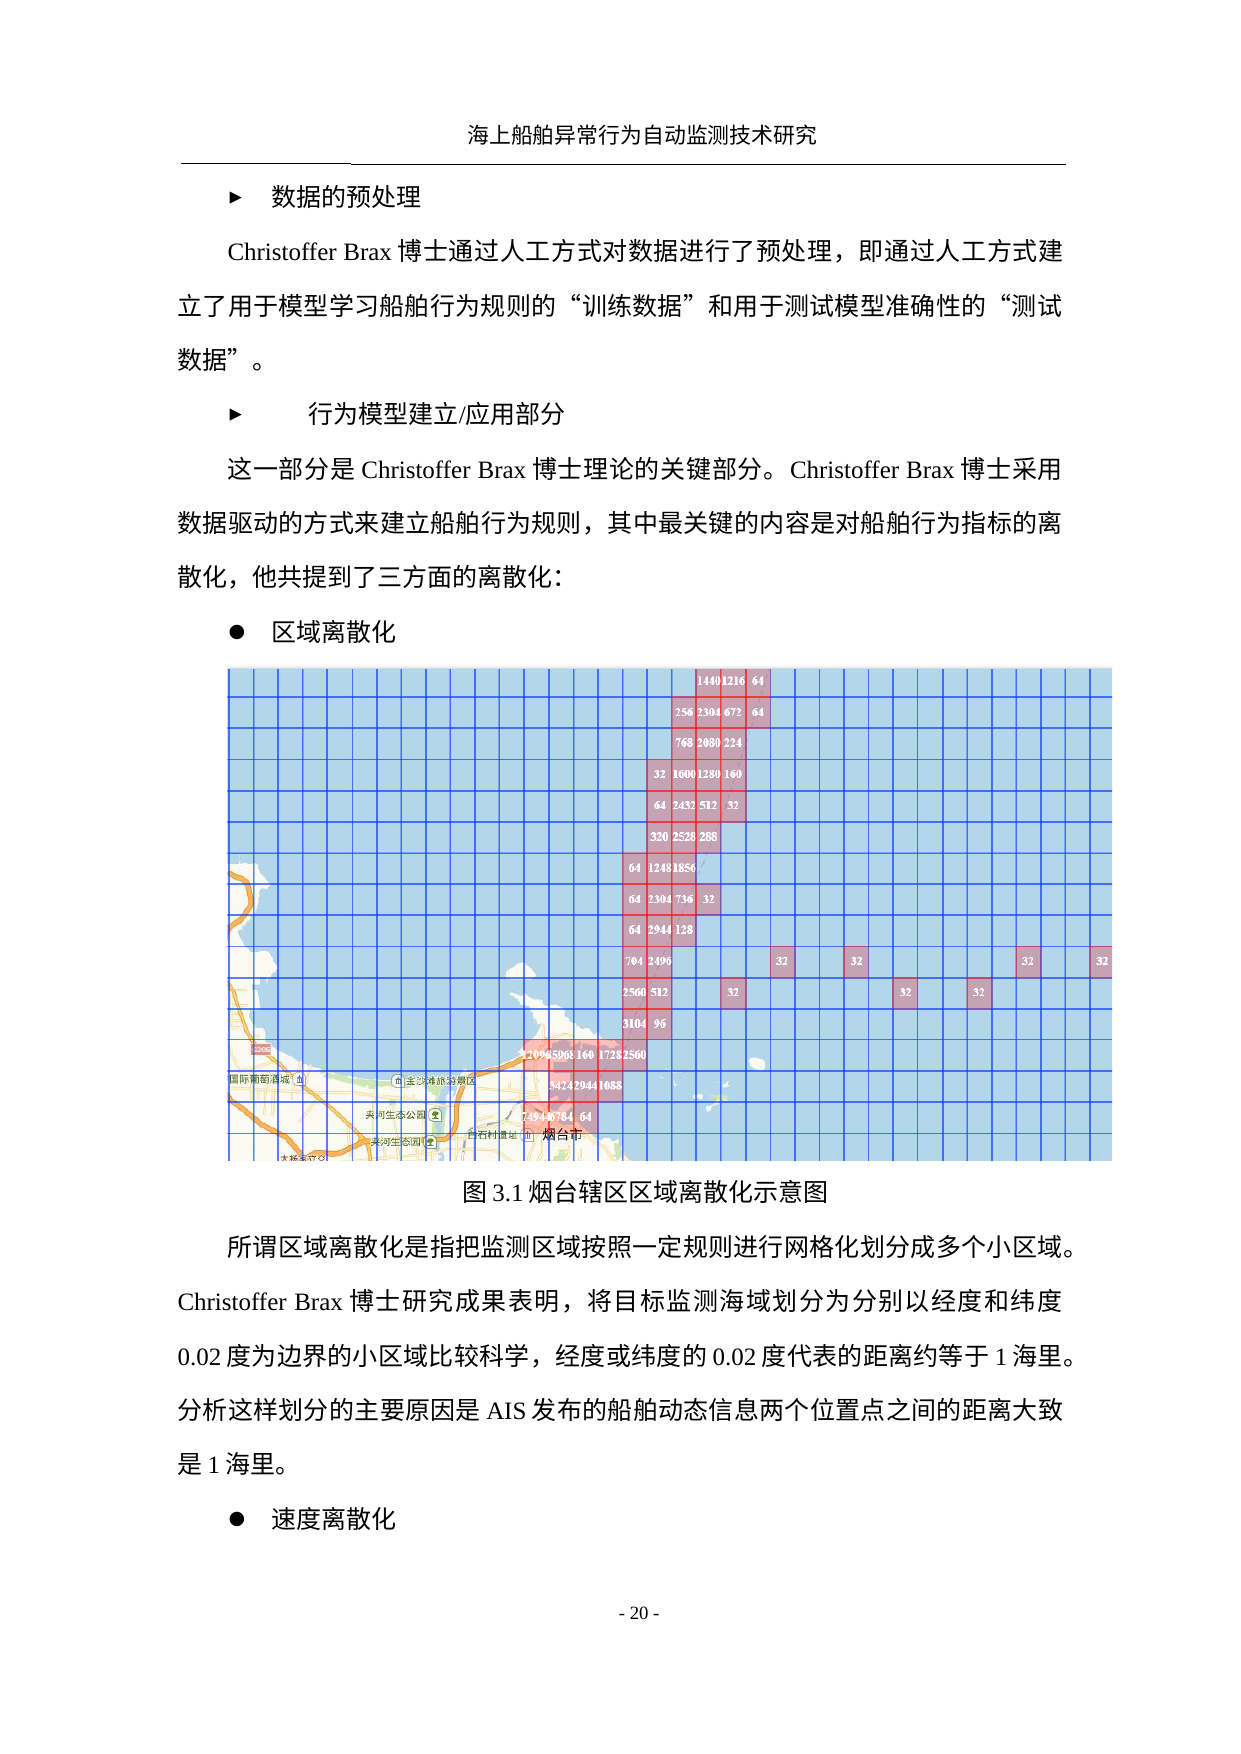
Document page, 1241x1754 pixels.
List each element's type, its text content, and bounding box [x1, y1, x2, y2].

text Christoffer Brax博士通过人工方式对数据进行了预处理，即通过人工方式建立了用于模型学习船舶行为规则的“训练数据”和用于测试模型准确性的“测试数据”。 [177, 232, 1063, 377]
picture [227, 666, 1113, 1161]
list  行为模型建立/应用部分 [227, 395, 1063, 431]
text 所谓区域离散化是指把监测区域按照一定规则进行网格化划分成多个小区域。Christoffer Brax博士研究成果表明，将目标监测海域划分为分别以经度和纬度0.02度为边界的小区域比较科学，经度或纬度的0.02度代表的距离约等于1海里。分析这样划分的主要原因是AIS发布的船舶动态信息两个位置点之间的距离大致是1海里。 [177, 1227, 1063, 1481]
list 区域离散化 [227, 612, 1063, 648]
text 这一部分是Christoffer Brax博士理论的关键部分。Christoffer Brax博士采用数据驱动的方式来建立船舶行为规则，其中最关键的内容是对船舶行为指标的离散化，他共提到了三方面的离散化： [177, 449, 1063, 594]
list 数据的预处理 [227, 177, 1063, 213]
text 图3.1烟台辖区区域离散化示意图 [177, 1173, 1063, 1209]
list 速度离散化 [227, 1499, 1063, 1535]
